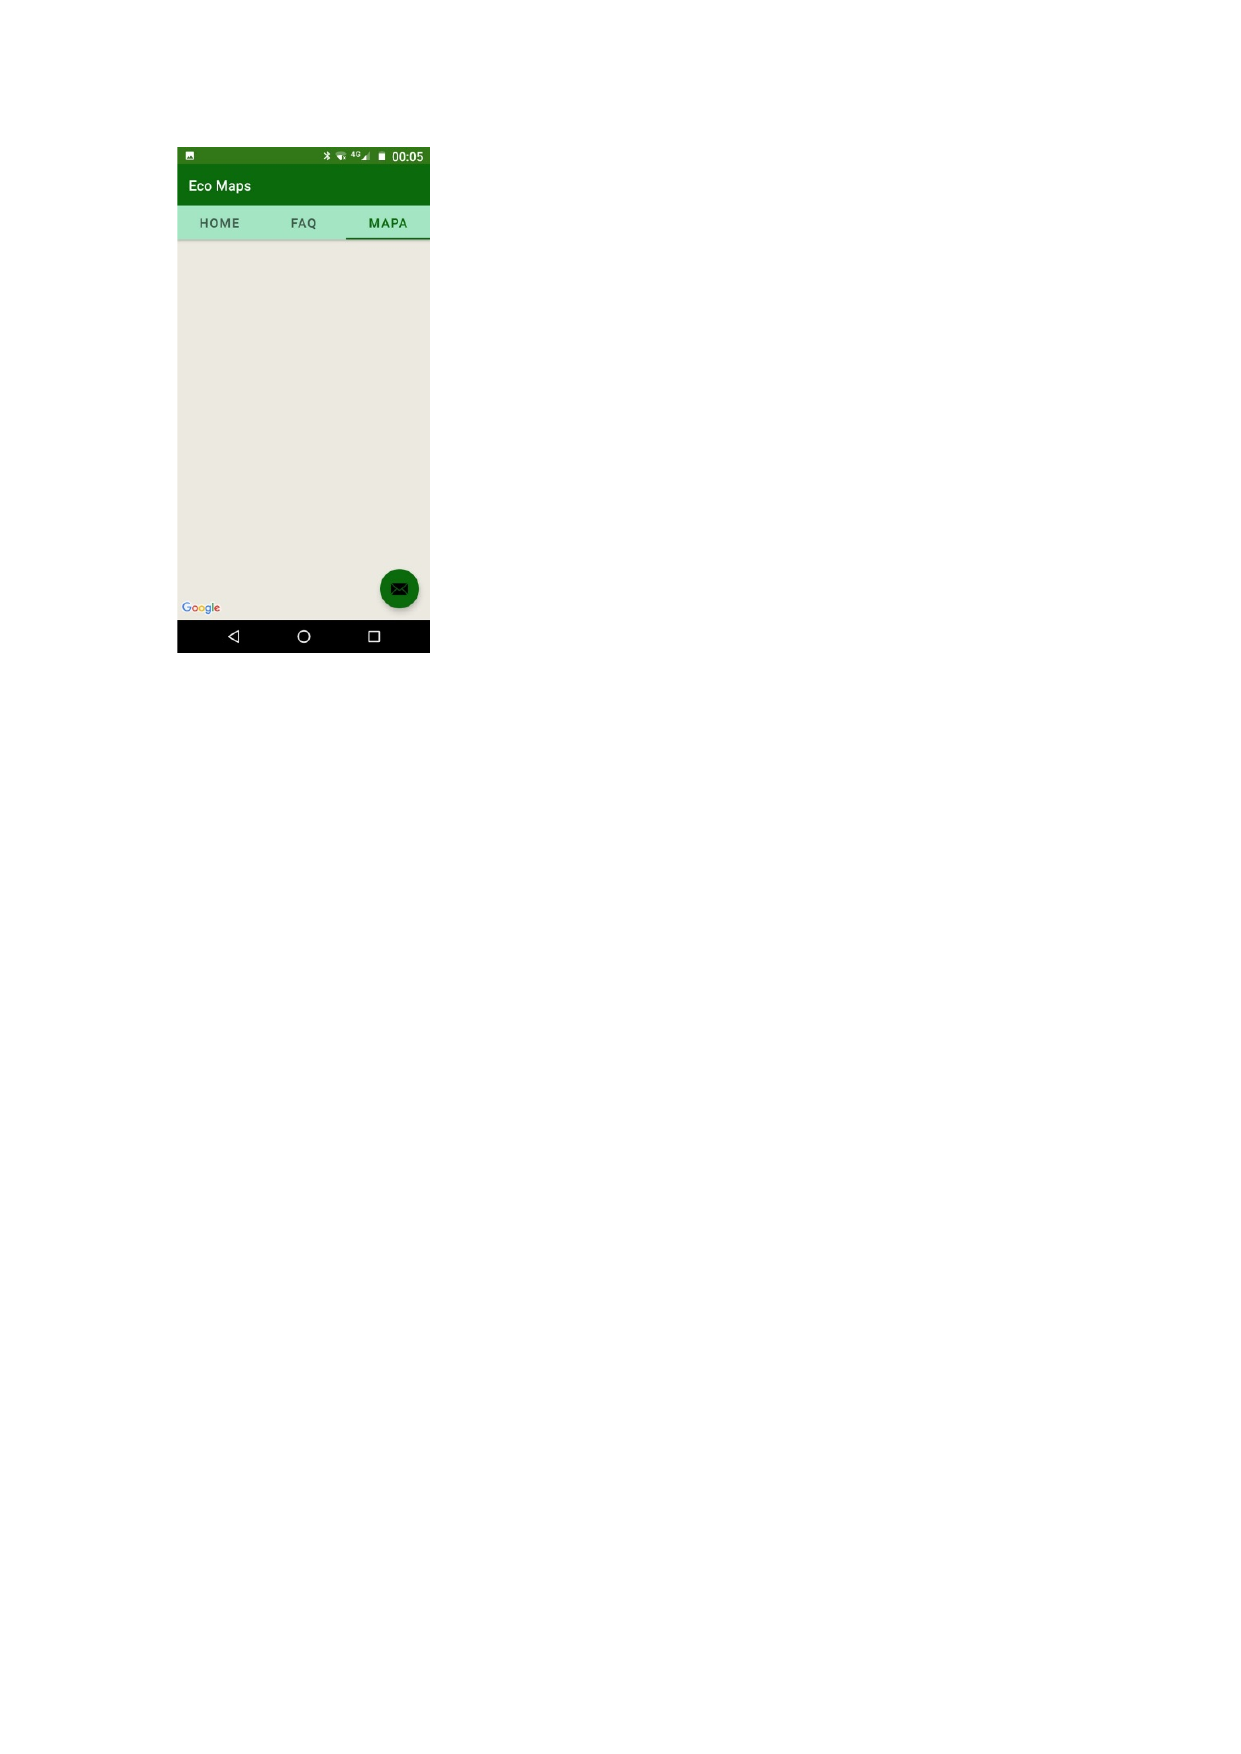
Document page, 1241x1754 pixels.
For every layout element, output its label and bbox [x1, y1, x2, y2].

picture [177, 147, 430, 653]
